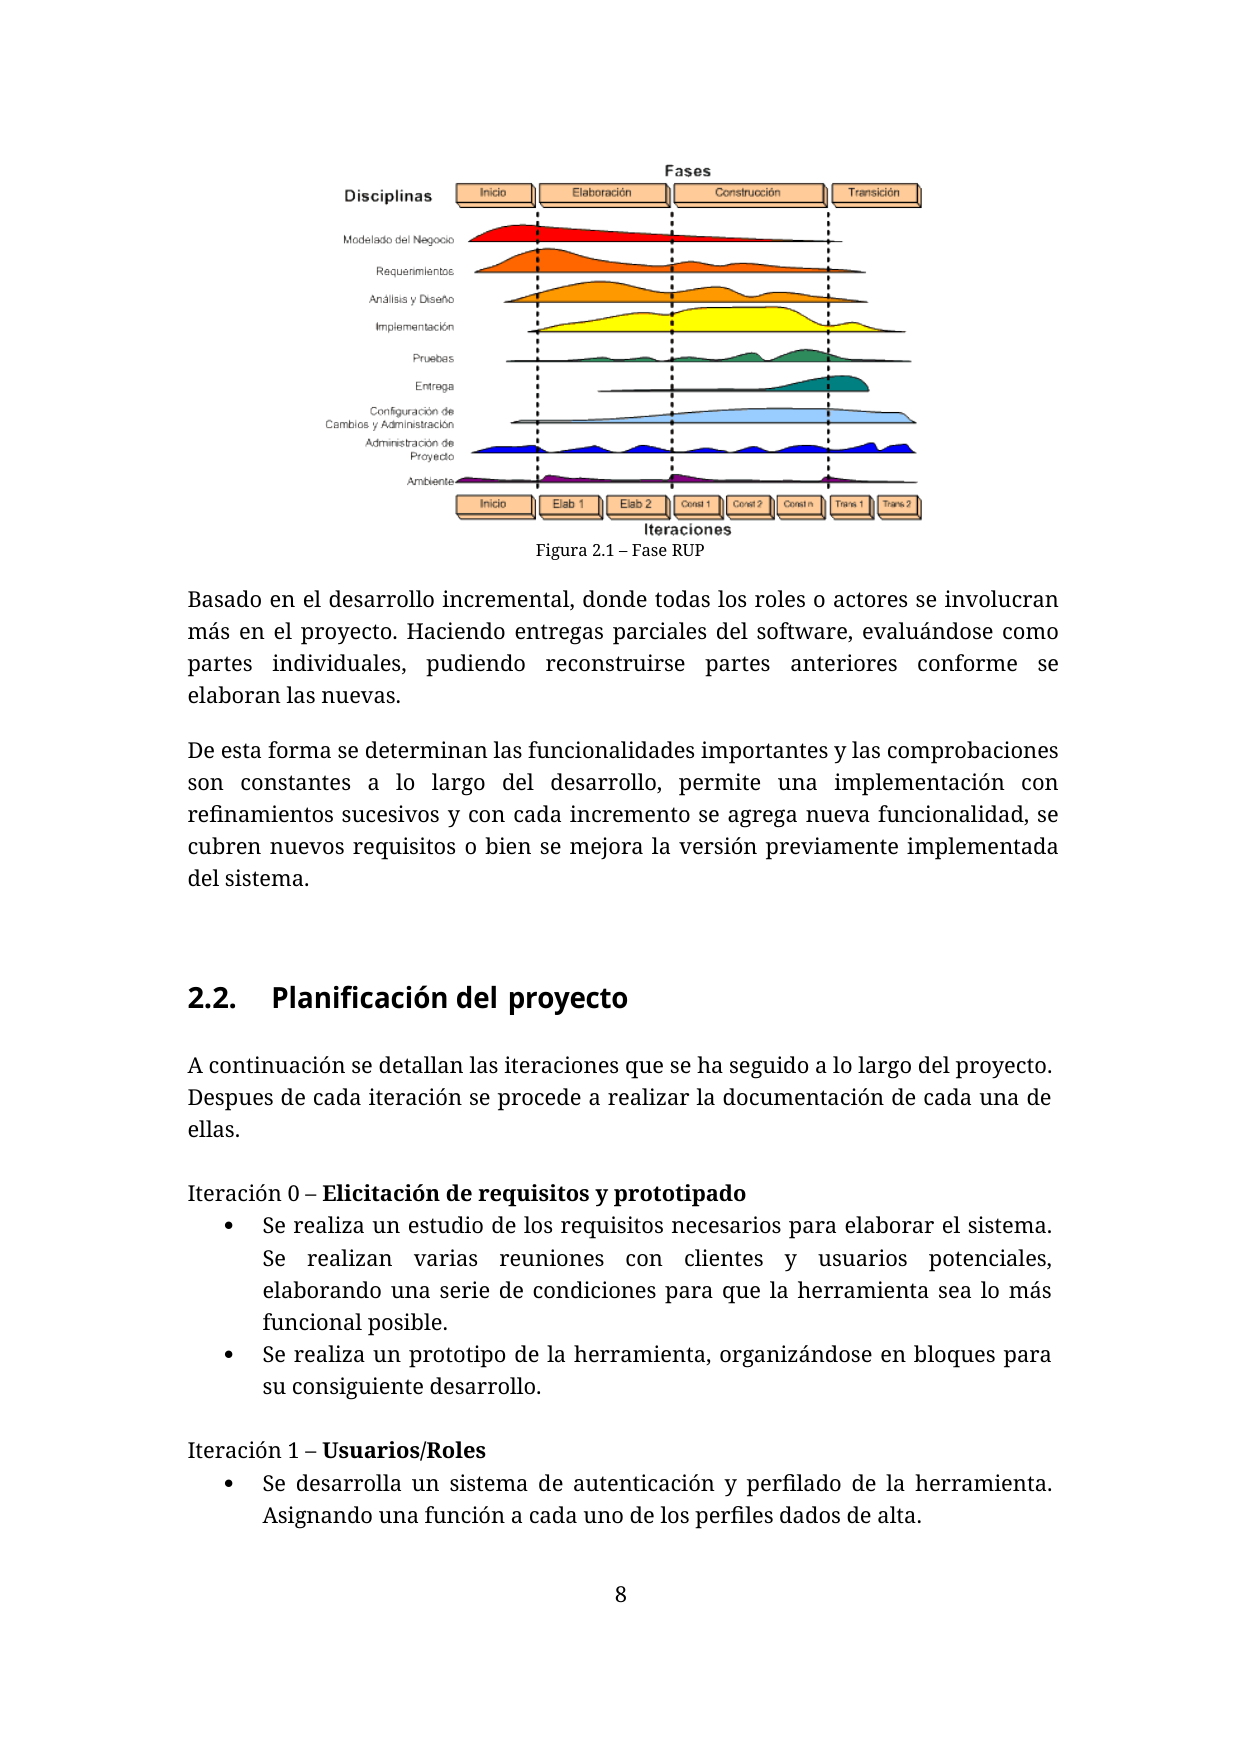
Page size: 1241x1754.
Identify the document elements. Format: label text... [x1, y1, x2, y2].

text Iteración 1 – Usuarios/Roles [187, 1435, 1053, 1465]
picture [325, 164, 922, 536]
text Figura 2.1 – Fase RUP [175, 538, 1065, 561]
list Se realiza un prototipo de la herramienta, organizándose en bloques para su consiguiente desarrollo. [225, 1339, 1053, 1401]
list Se realiza un estudio de los requisitos necesarios para elaborar el sistema. Se realizan varias reuniones con clientes y usuarios potenciales, elaborando una serie de condiciones para que la herramienta sea lo más funcional posible. [225, 1211, 1053, 1337]
text A continuación se detallan las iteraciones que se ha seguido a lo largo del proyecto. Despues de cada iteración se procede a realizar la documentación de cada una de ellas. [187, 1050, 1053, 1144]
text De esta forma se determinan las funcionalidades importantes y las comprobaciones son constantes a lo largo del desarrollo, permite una implementación con refinamientos sucesivos y con cada incremento se agrega nueva funcionalidad, se cubren nuevos requisitos o bien se mejora la versión previamente implementada del sistema. [187, 735, 1060, 893]
text Iteración 0 – Elicitación de requisitos y prototipado [187, 1178, 1053, 1208]
text Basado en el desarrollo incremental, donde todas los roles o actores se involucran más en el proyecto. Haciendo entregas parciales del software, evaluándose como partes individuales, pudiendo reconstruirse partes anteriores conforme se elaboran las nuevas. [187, 584, 1060, 710]
subtitle Planificación del proyecto [187, 978, 1065, 1017]
list Se desarrolla un sistema de autenticación y perfilado de la herramienta. Asignando una función a cada uno de los perfiles dados de alta. [225, 1468, 1053, 1529]
